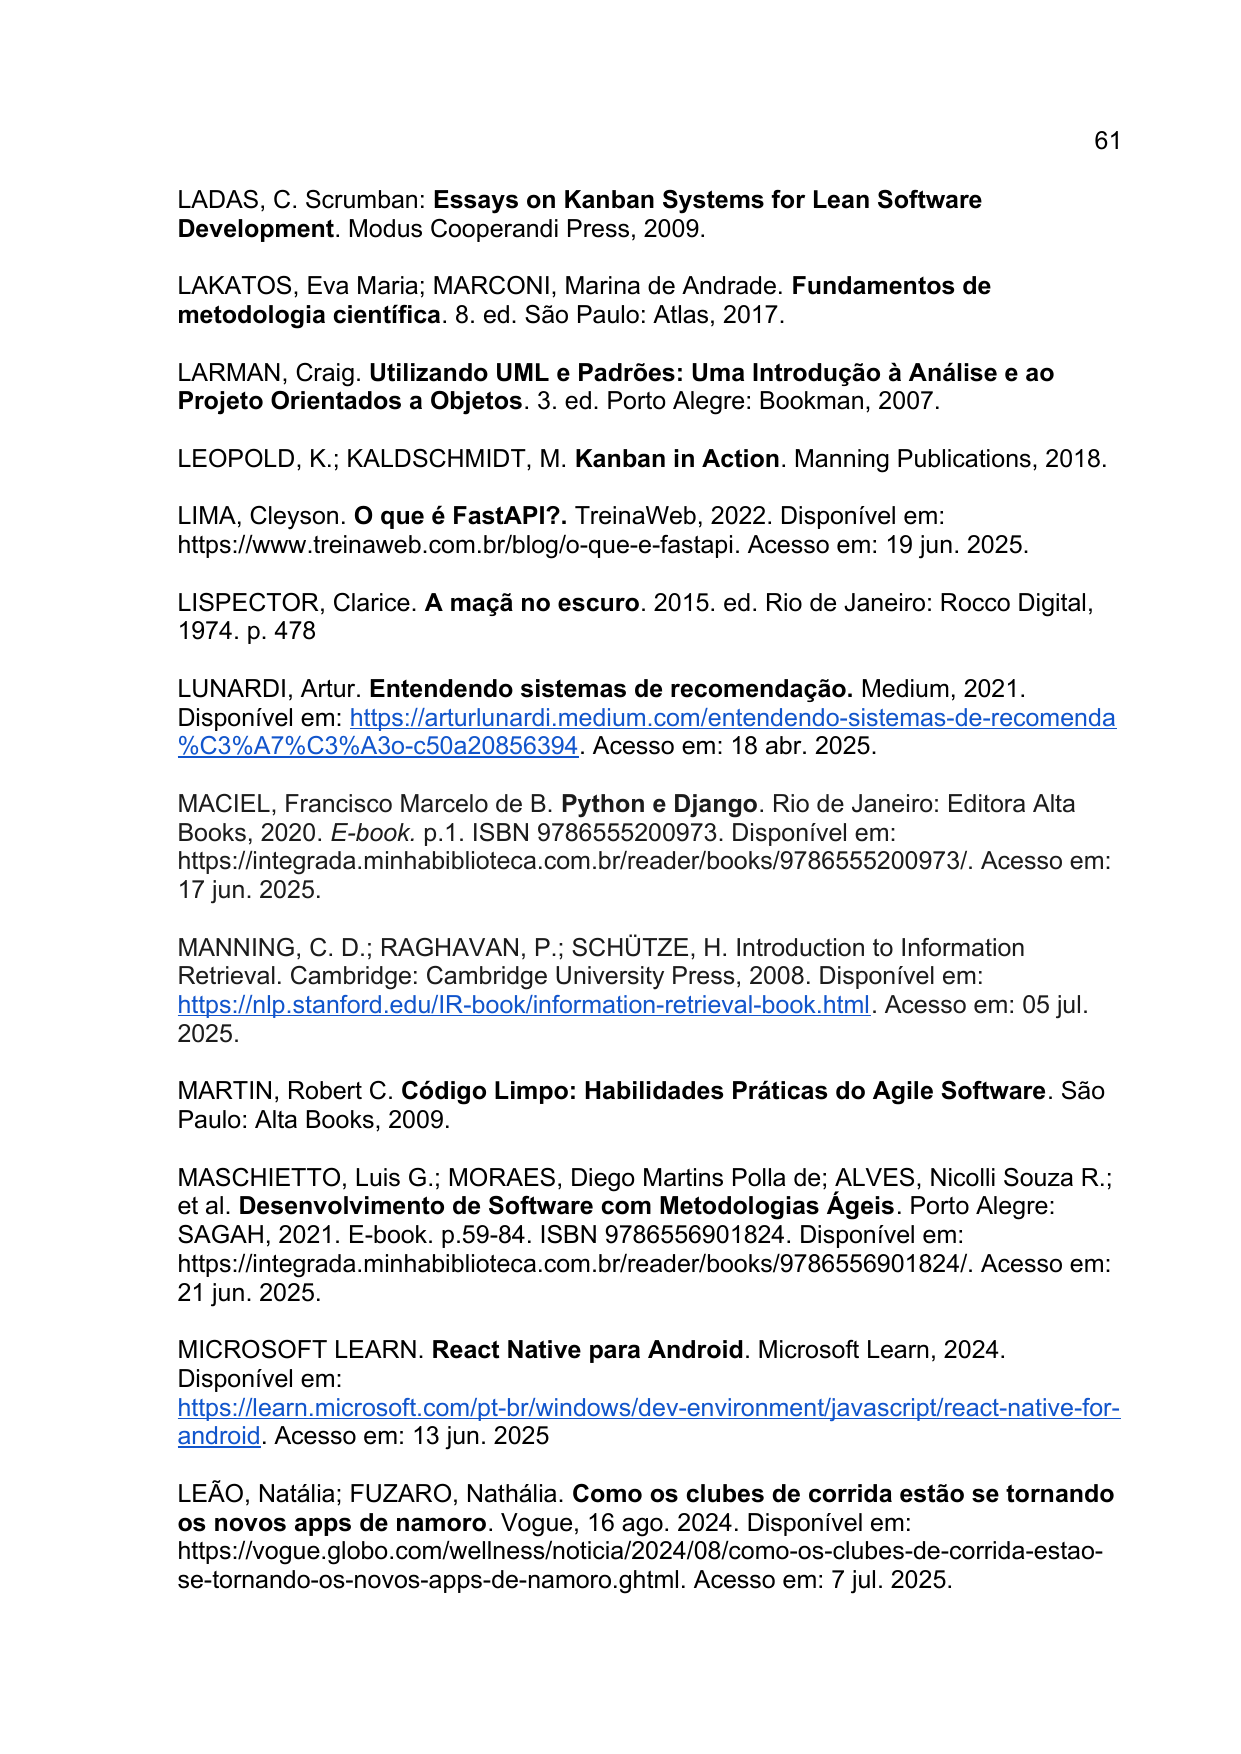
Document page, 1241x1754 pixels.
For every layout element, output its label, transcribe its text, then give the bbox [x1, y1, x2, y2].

text LADAS, C. Scrumban: Essays on Kanban Systems for Lean Software Development. Modus Cooperandi Press, 2009. [177, 185, 1122, 242]
text MACIEL, Francisco Marcelo de B. Python e Django. Rio de Janeiro: Editora Alta Books, 2020. E-book. p.1. ISBN 9786555200973. Disponível em: https://integrada.minhabiblioteca.com.br/reader/books/9786555200973/. Acesso em: 17 jun. 2025. [177, 789, 1122, 904]
text MASCHIETTO, Luis G.; MORAES, Diego Martins Polla de; ALVES, Nicolli Souza R.; et al. Desenvolvimento de Software com Metodologias Ágeis. Porto Alegre: SAGAH, 2021. E-book. p.59-84. ISBN 9786556901824. Disponível em: https://integrada.minhabiblioteca.com.br/reader/books/9786556901824/. Acesso em: 21 jun. 2025. [177, 1162, 1122, 1306]
text LAKATOS, Eva Maria; MARCONI, Marina de Andrade. Fundamentos de metodologia científica. 8. ed. São Paulo: Atlas, 2017. [177, 271, 1122, 329]
text LEOPOLD, K.; KALDSCHMIDT, M. Kanban in Action. Manning Publications, 2018. [177, 444, 1122, 472]
text LIMA, Cleyson. O que é FastAPI?. TreinaWeb, 2022. Disponível em: https://www.treinaweb.com.br/blog/o-que-e-fastapi. Acesso em: 19 jun. 2025. [177, 501, 1122, 559]
text LEÃO, Natália; FUZARO, Nathália. Como os clubes de corrida estão se tornando os novos apps de namoro. Vogue, 16 ago. 2024. Disponível em: https://vogue.globo.com/wellness/noticia/2024/08/como-os-clubes-de-corrida-estao-se-tornando-os-novos-apps-de-namoro.ghtml. Acesso em: 7 jul. 2025. [177, 1479, 1122, 1594]
text LISPECTOR, Clarice. A maçã no escuro. 2015. ed. Rio de Janeiro: Rocco Digital, 1974. p. 478 [177, 587, 1122, 645]
text MICROSOFT LEARN. React Native para Android. Microsoft Learn, 2024. Disponível em: https://learn.microsoft.com/pt-br/windows/dev-environment/javascript/react-native-for-android. Acesso em: 13 jun. 2025 [177, 1335, 1122, 1450]
text MANNING, C. D.; RAGHAVAN, P.; SCHÜTZE, H. Introduction to Information Retrieval. Cambridge: Cambridge University Press, 2008. Disponível em: https://nlp.stanford.edu/IR-book/information-retrieval-book.html. Acesso em: 05 jul. 2025. [177, 932, 1122, 1047]
text MARTIN, Robert C. Código Limpo: Habilidades Práticas do Agile Software. São Paulo: Alta Books, 2009. [177, 1076, 1122, 1134]
text LUNARDI, Artur. Entendendo sistemas de recomendação. Medium, 2021. Disponível em: https://arturlunardi.medium.com/entendendo-sistemas-de-recomenda%C3%A7%C3%A3o-c50a20856394. Acesso em: 18 abr. 2025. [177, 674, 1122, 760]
text LARMAN, Craig. Utilizando UML e Padrões: Uma Introdução à Análise e ao Projeto Orientados a Objetos. 3. ed. Porto Alegre: Bookman, 2007. [177, 357, 1122, 415]
